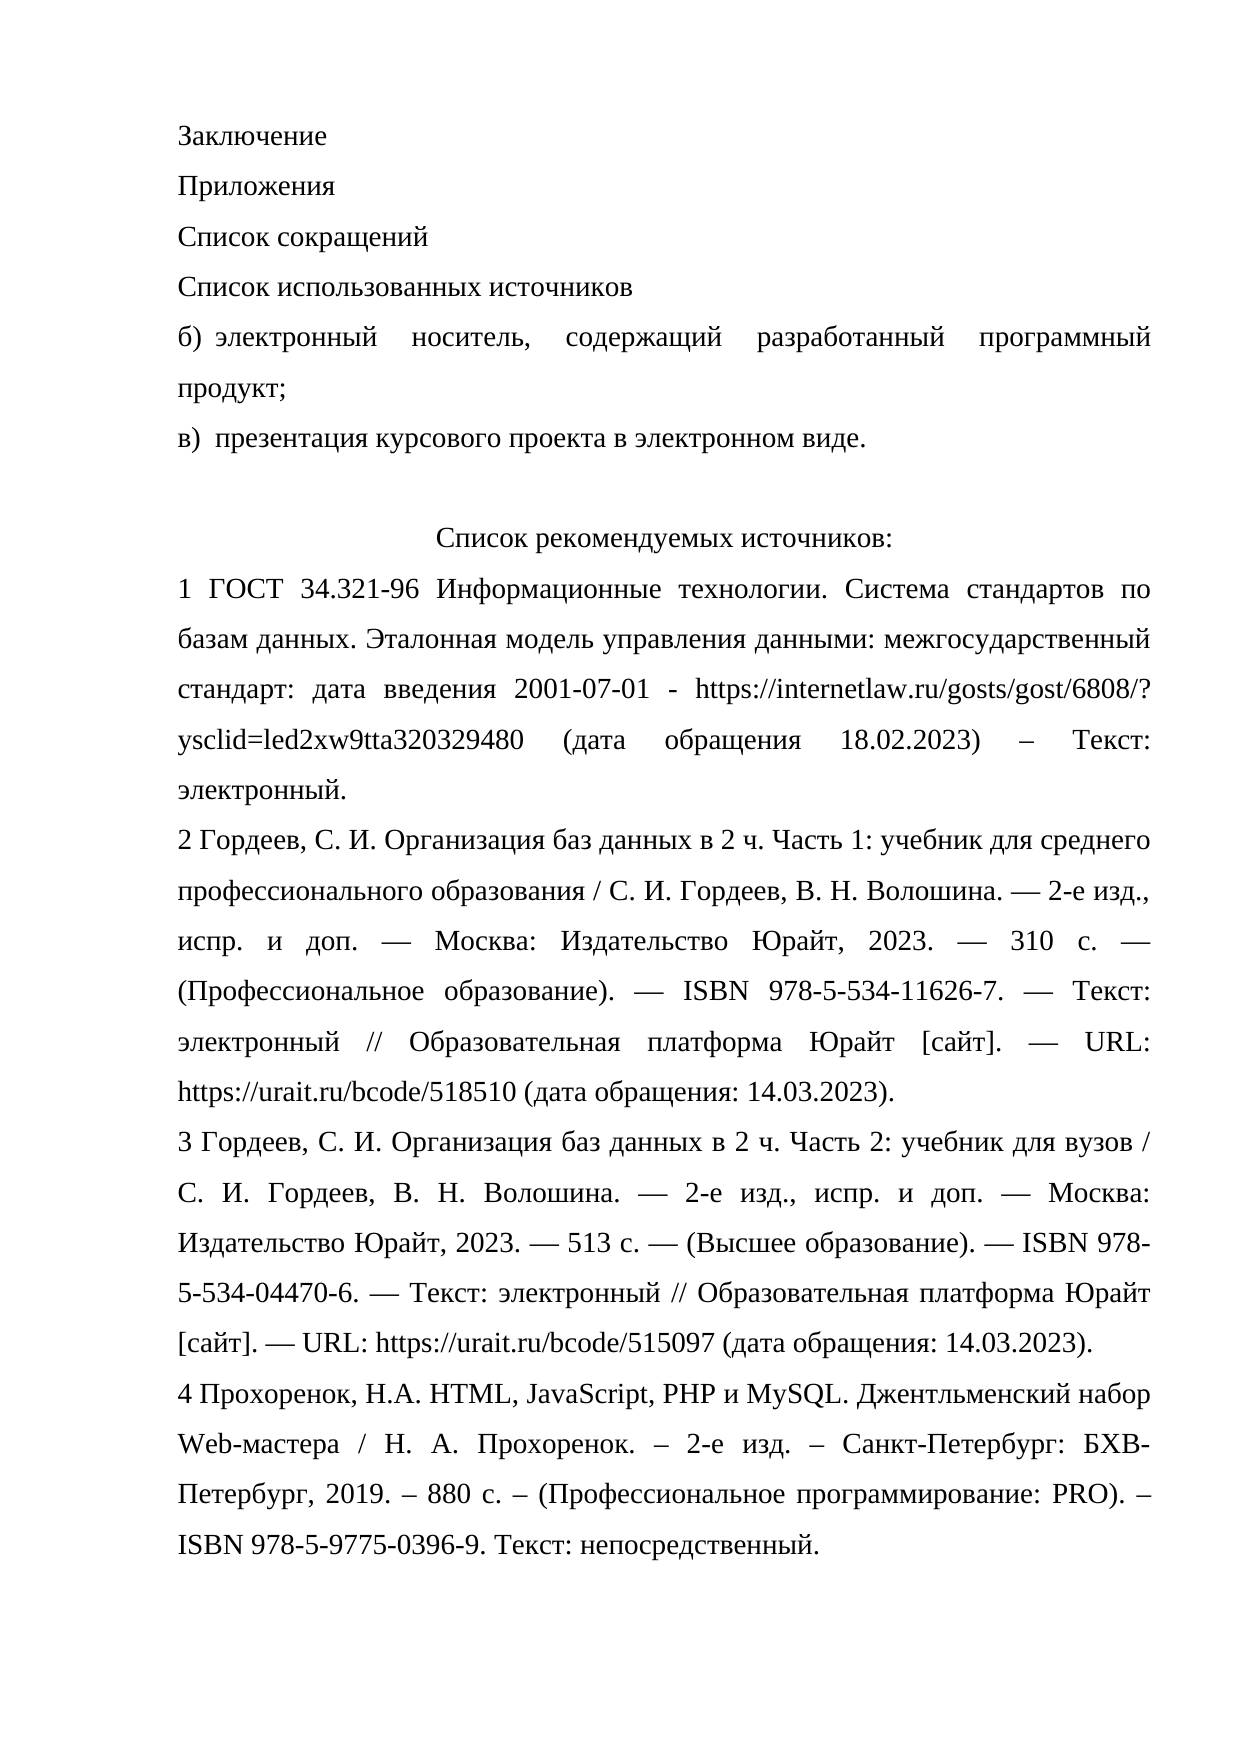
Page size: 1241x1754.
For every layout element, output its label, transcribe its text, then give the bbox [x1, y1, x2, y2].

text 3 Гордеев, С. И. Организация баз данных в 2 ч. Часть 2: учебник для вузов / С. И. Гордеев, В. Н. Волошина. — 2-е изд., испр. и доп. — Москва: Издательство Юрайт, 2023. — 513 с. — (Высшее образование). — ISBN 978-5-534-04470-6. — Текст: электронный // Образовательная платформа Юрайт [сайт]. — URL: https://urait.ru/bcode/515097 (дата обращения: 14.03.2023). [177, 1124, 1152, 1359]
text Список сокращений [177, 219, 1152, 252]
list презентация курсового проекта в электронном виде. [177, 420, 1152, 453]
text 4 Прохоренок, Н.А. HTML, JavaScript, PHP и MySQL. Джентльменский набор Web-мастера / Н. А. Прохоренок. – 2-е изд. – Санкт-Петербург: БХВ-Петербург, 2019. – 880 с. – (Профессиональное программирование: PRO). – ISBN 978-5-9775-0396-9. Текст: непосредственный. [177, 1376, 1152, 1560]
text Список рекомендуемых источников: [177, 521, 1152, 554]
text Заключение [177, 118, 1152, 152]
text 1 ГОСТ 34.321-96 Информационные технологии. Система стандартов по базам данных. Эталонная модель управления данными: межгосударственный стандарт: дата введения 2001-07-01 - https://internetlaw.ru/gosts/gost/6808/?ysclid=led2xw9tta320329480 (дата обращения 18.02.2023) – Текст: электронный. [177, 571, 1152, 806]
text Список использованных источников [177, 269, 1152, 303]
text Приложения [177, 168, 1152, 202]
text 2 Гордеев, С. И. Организация баз данных в 2 ч. Часть 1: учебник для среднего профессионального образования / С. И. Гордеев, В. Н. Волошина. — 2-е изд., испр. и доп. — Москва: Издательство Юрайт, 2023. — 310 с. — (Профессиональное образование). — ISBN 978-5-534-11626-7. — Текст: электронный // Образовательная платформа Юрайт [сайт]. — URL: https://urait.ru/bcode/518510 (дата обращения: 14.03.2023). [177, 822, 1152, 1108]
list электронный носитель, содержащий разработанный программный продукт; [177, 319, 1152, 403]
